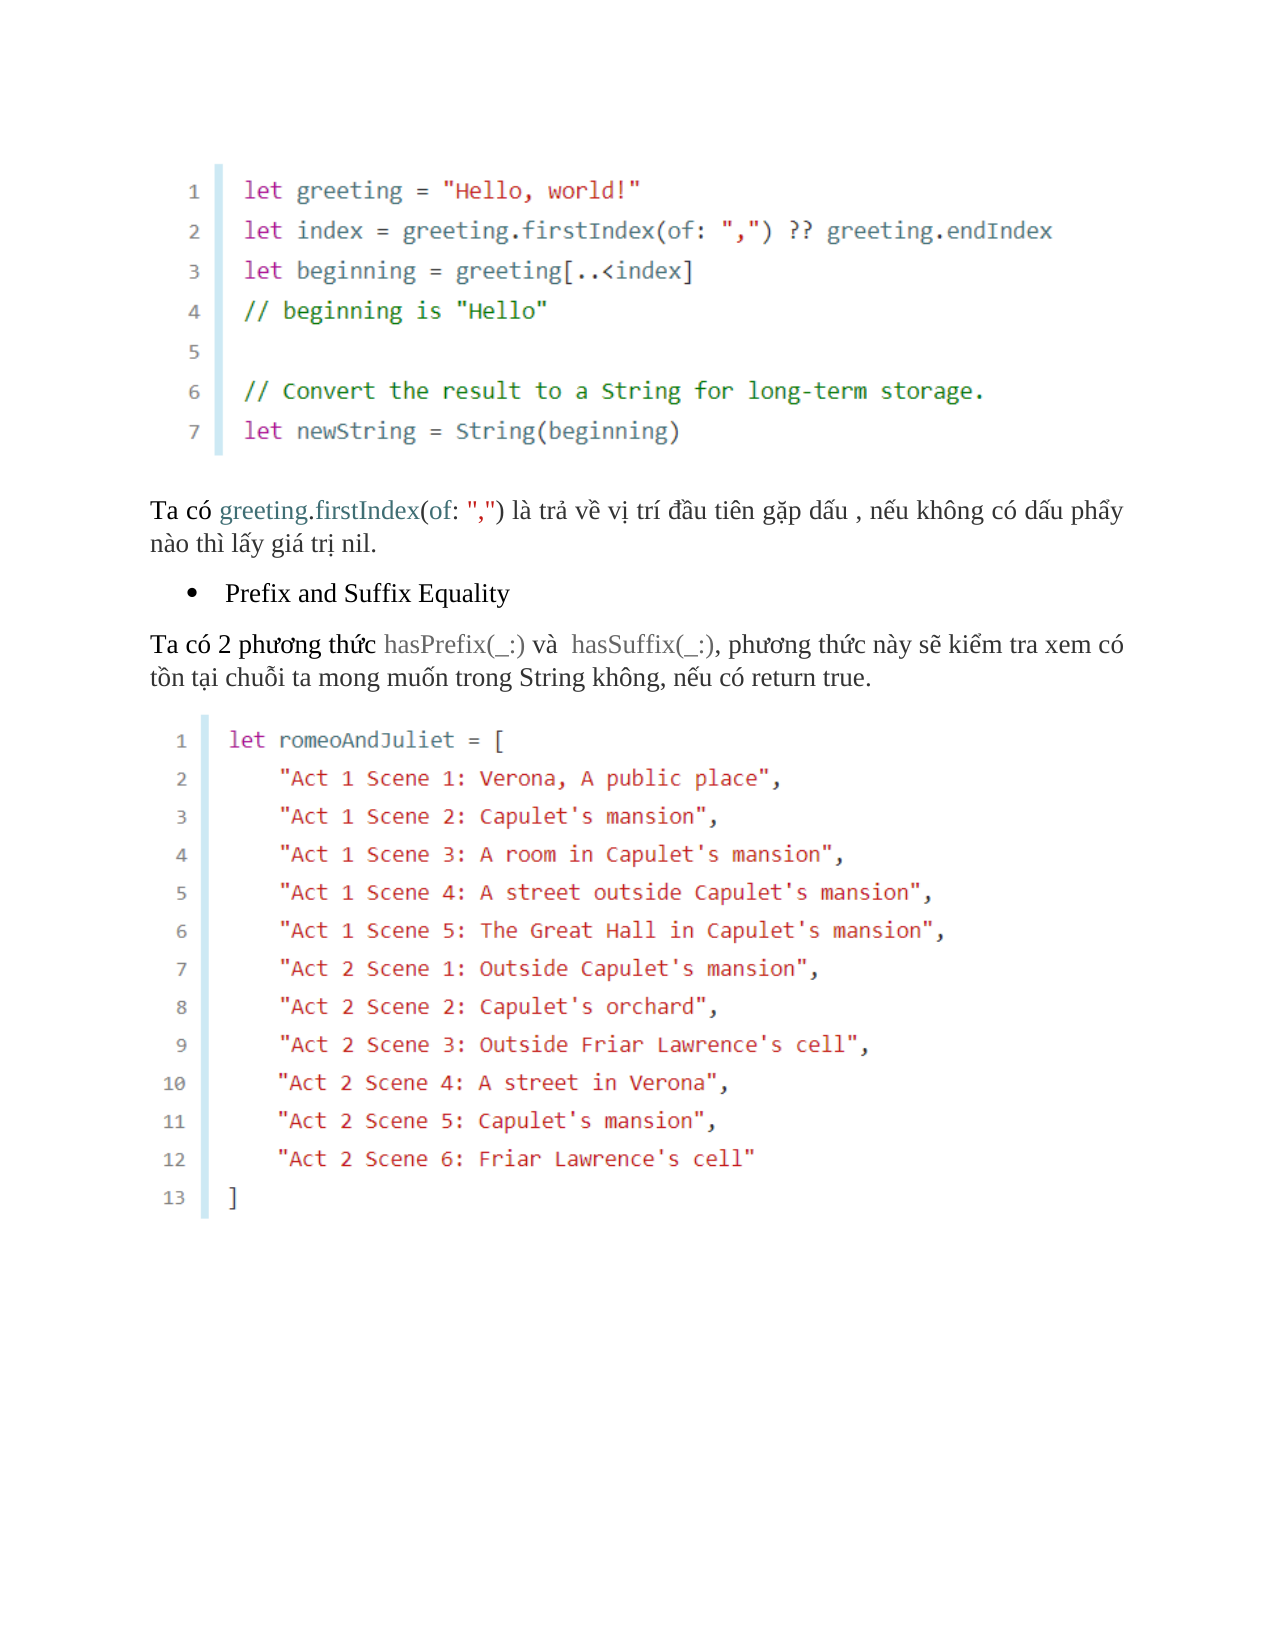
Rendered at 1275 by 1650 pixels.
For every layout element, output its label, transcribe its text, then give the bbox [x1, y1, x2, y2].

text Ta có greeting.firstIndex(of: ",") là trả về vị trí đầu tiên gặp dấu , nếu không có dấu phẩy nào thì lấy giá trị nil. [150, 494, 1125, 558]
picture [150, 711, 1125, 1228]
picture [150, 150, 1125, 475]
text Ta có 2 phương thức hasPrefix(_:) và hasSuffix(_:), phương thức này sẽ kiểm tra xem có tồn tại chuỗi ta mong muốn trong String không, nếu có return true. [150, 628, 1125, 693]
list Prefix and Suffix Equality [187, 578, 1125, 609]
